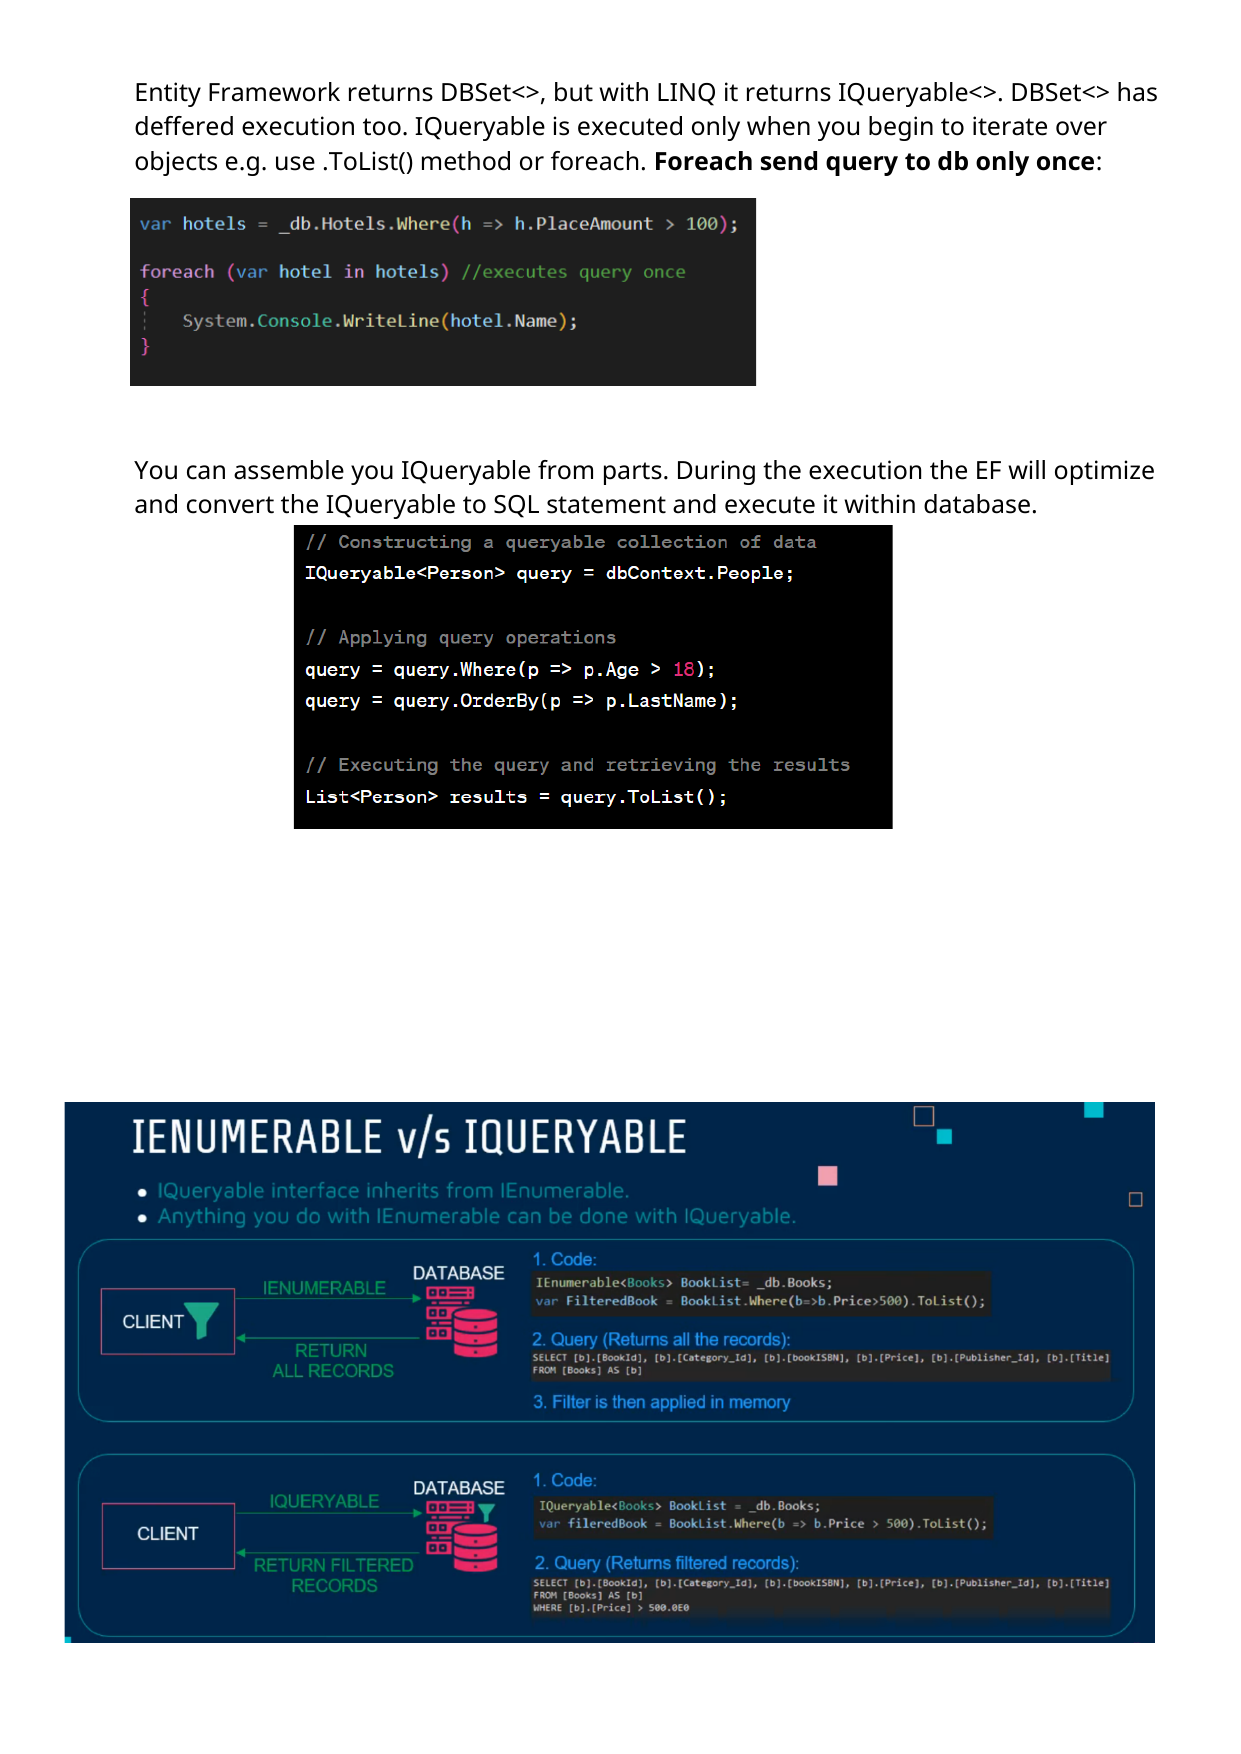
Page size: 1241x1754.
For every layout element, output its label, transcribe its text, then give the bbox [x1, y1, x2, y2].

text You can assemble you IQueryable from parts. During the execution the EF will optimize and convert the IQueryable to SQL statement and execute it within database. [134, 453, 1165, 521]
picture [293, 525, 893, 829]
picture [130, 198, 757, 386]
text Entity Framework returns DBSet<>, but with LINQ it returns IQueryable<>. DBSet<> has deffered execution too. IQueryable is executed only when you begin to iterate over objects e.g. use .ToList() method or foreach. Foreach send query to db only once: [134, 75, 1165, 177]
picture [64, 1102, 1155, 1643]
